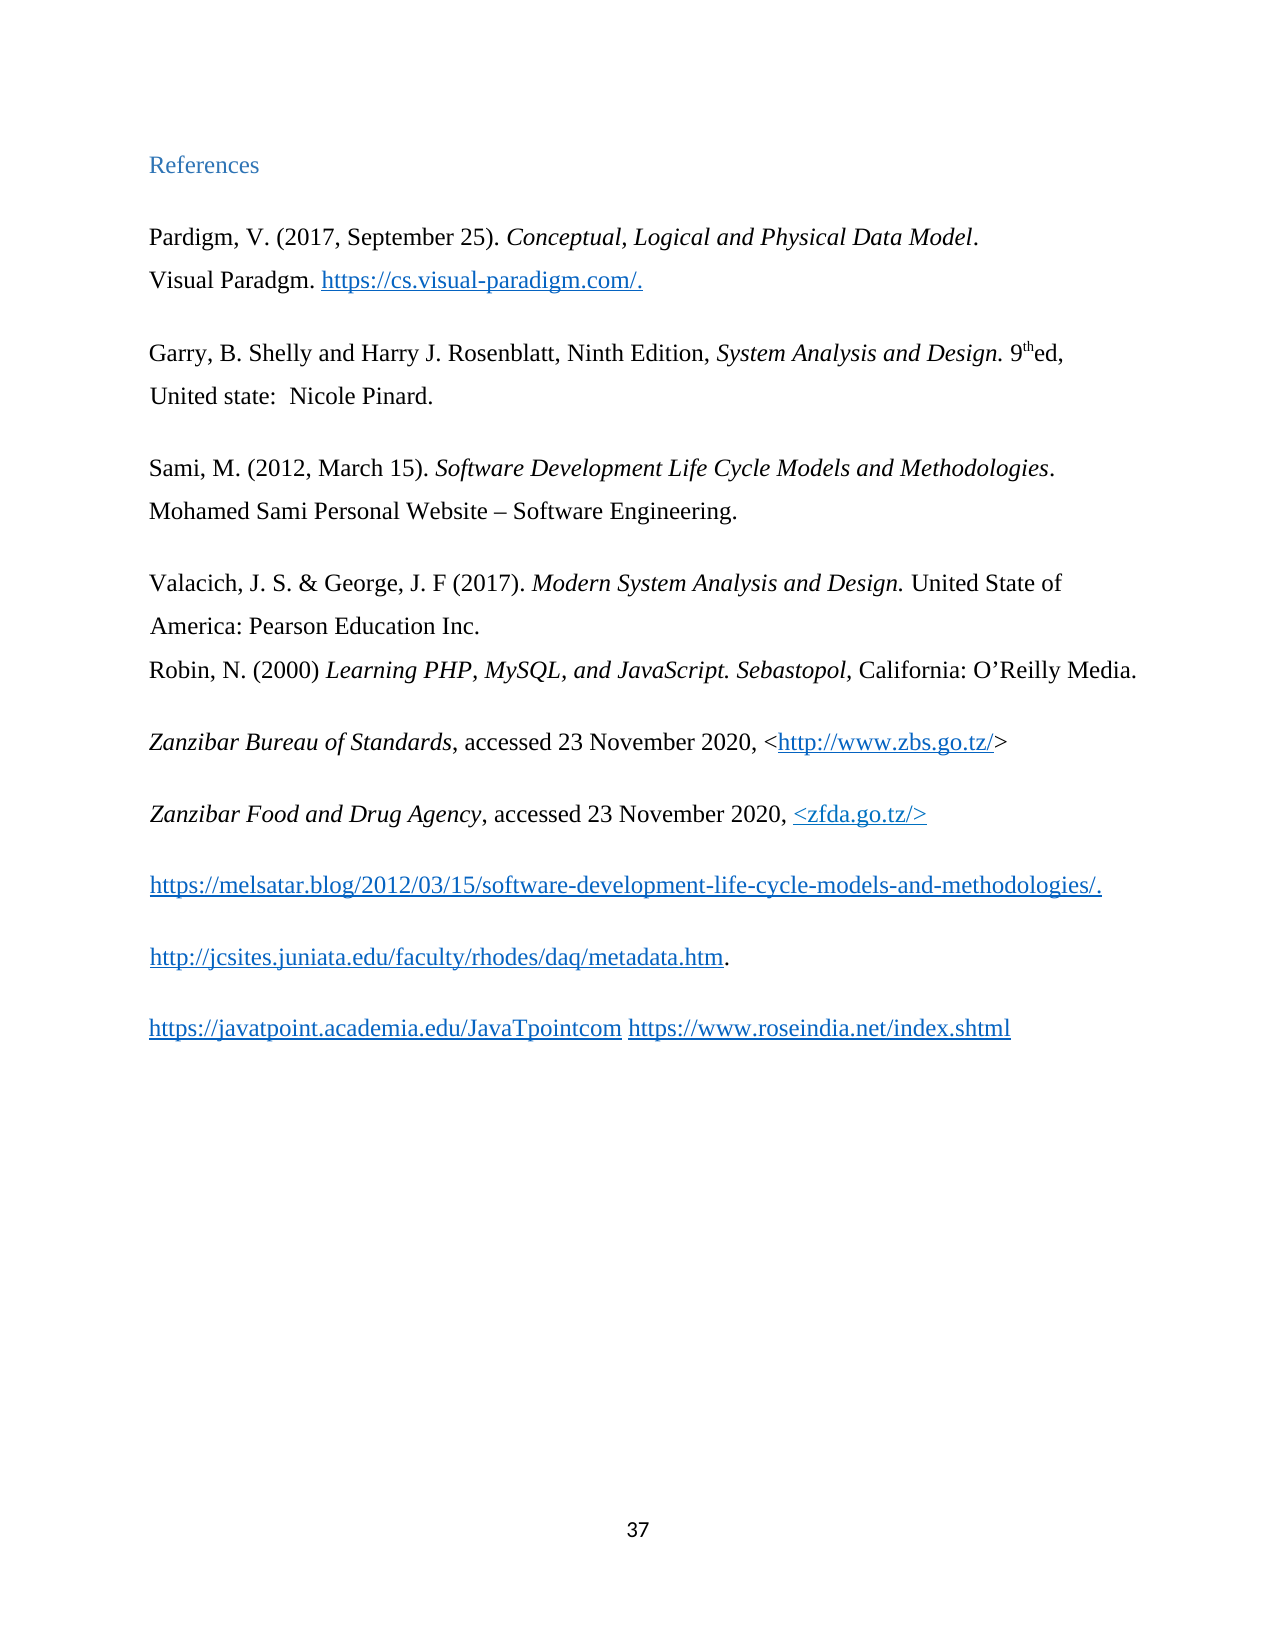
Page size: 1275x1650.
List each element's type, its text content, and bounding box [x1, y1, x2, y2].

text Garry, B. Shelly and Harry J. Rosenblatt, Ninth Edition, System Analysis and Design. 9thed, United state: Nicole Pinard. [148, 338, 1125, 410]
text Sami, M. (2012, March 15). Software Development Life Cycle Models and Methodologies. [148, 453, 1138, 482]
text Pardigm, V. (2017, September 25). Conceptual, Logical and Physical Data Model. [148, 222, 1125, 251]
text https://javatpoint.academia.edu/JavaTpointcom https://www.roseindia.net/index.shtml [148, 1013, 1012, 1042]
text Visual Paradgm. https://cs.visual-paradigm.com/. [148, 265, 1106, 293]
text Zanzibar Bureau of Standards, accessed 23 November 2020, <http://www.zbs.go.tz/> Zanzibar Food and Drug Agency, accessed 23 November 2020, <zfda.go.tz/> https://melsatar.blog/2012/03/15/software-development-life-cycle-models-and-methodologies/. http://jcsites.juniata.edu/faculty/rhodes/daq/metadata.htm. [148, 727, 1106, 971]
text Robin, N. (2000) Learning PHP, MySQL, and JavaScript. Sebastopol, California: O’Reilly Media. [148, 655, 1138, 684]
text Mohamed Sami Personal Website – Software Engineering. [148, 496, 1125, 525]
subtitle References [148, 150, 1228, 179]
text Valacich, J. S. & George, J. F (2017). Modern System Analysis and Design. United State of America: Pearson Education Inc. [148, 568, 1125, 640]
